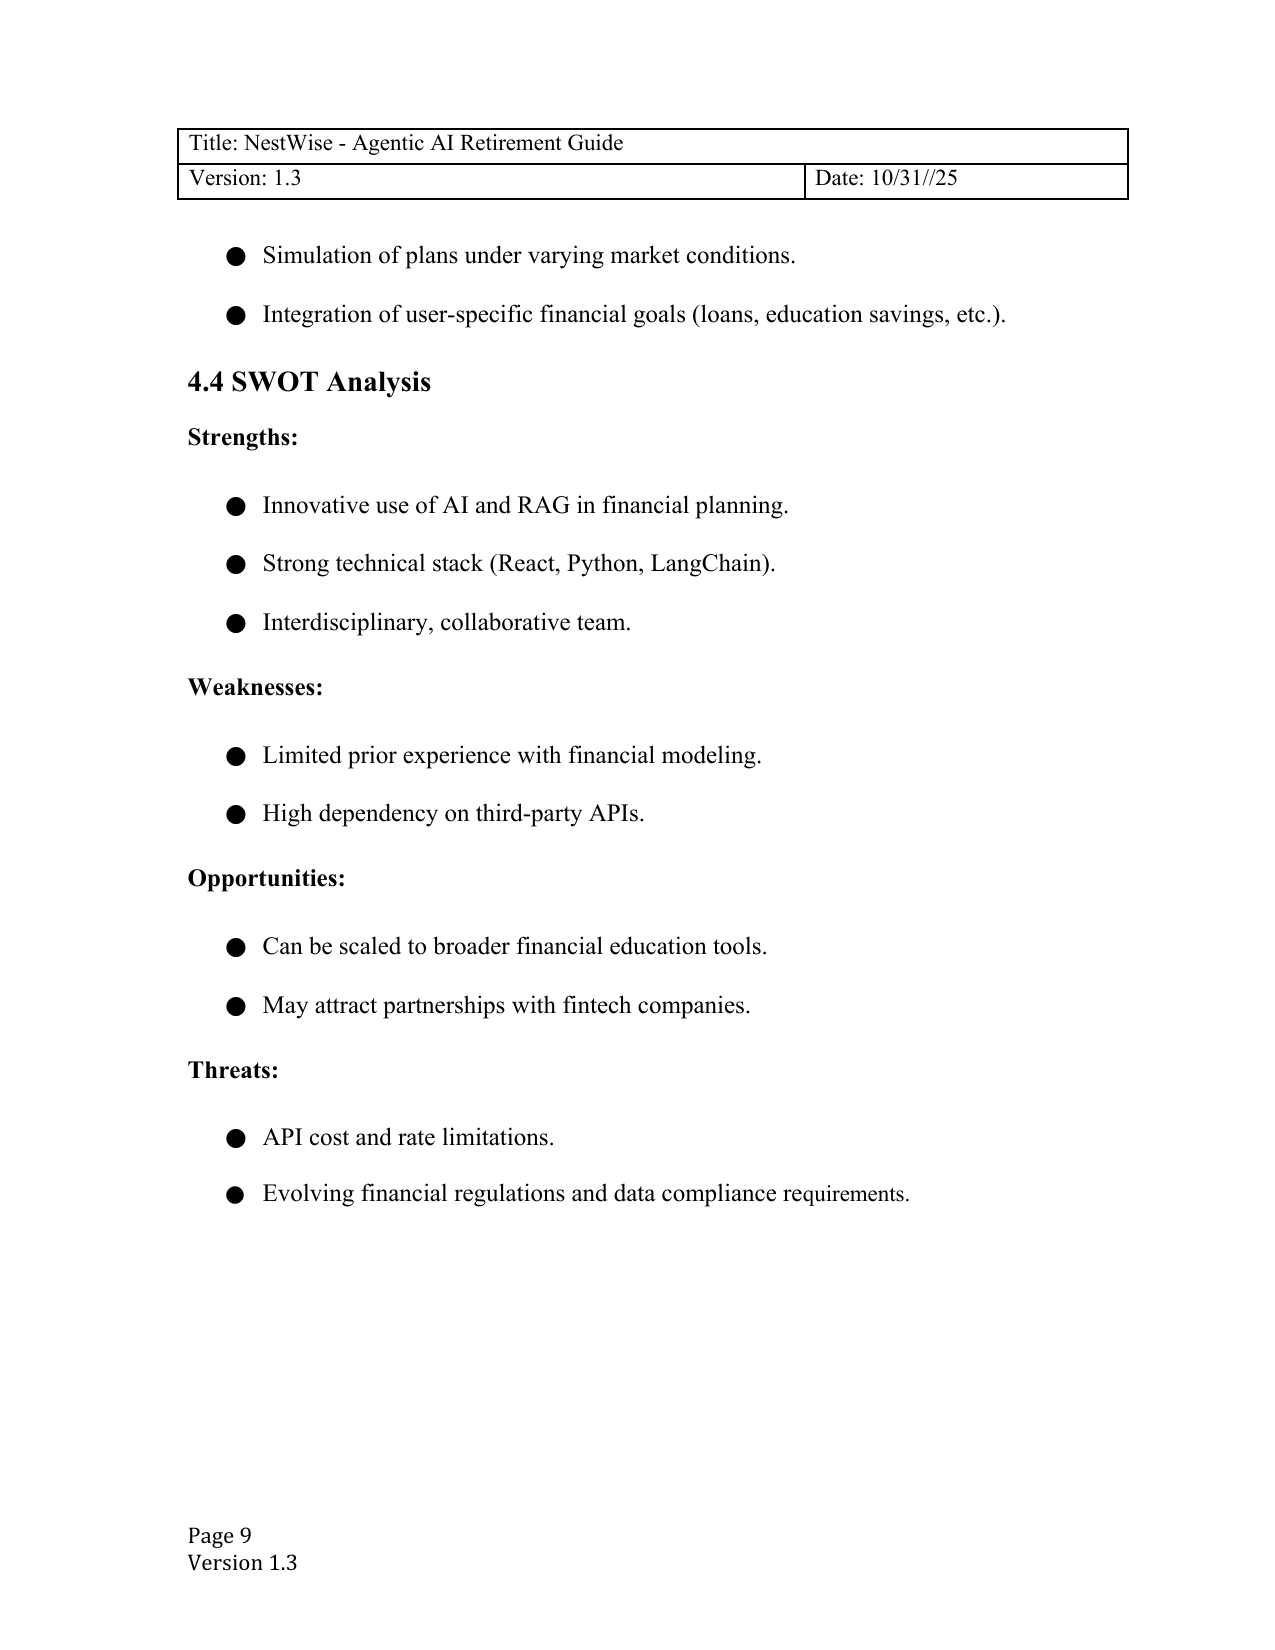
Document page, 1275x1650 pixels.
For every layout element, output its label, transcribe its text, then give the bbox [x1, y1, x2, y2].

list Strong technical stack (React, Python, LangChain). [225, 535, 1087, 586]
text Strengths: [187, 423, 1087, 451]
list May attract partnerships with fintech companies. [225, 976, 1087, 1027]
list Limited prior experience with financial modeling. [225, 726, 1087, 777]
list Evolving financial regulations and data compliance requirements. [225, 1167, 1087, 1214]
list Integration of user-specific financial goals (loans, education savings, etc.). [225, 286, 1087, 337]
text Opportunities: [187, 864, 1087, 892]
list Innovative use of AI and RAG in financial planning. [225, 476, 1087, 527]
list Can be scaled to broader financial education tools. [225, 917, 1087, 968]
list API cost and rate limitations. [225, 1108, 1087, 1159]
text Threats: [187, 1056, 1087, 1083]
list Simulation of plans under varying market conditions. [225, 227, 1087, 278]
list Interdisciplinary, collaborative team. [225, 594, 1087, 645]
subtitle 4.4 SWOT Analysis [187, 366, 1087, 398]
text Weaknesses: [187, 673, 1087, 701]
list High dependency on third-party APIs. [225, 785, 1087, 836]
